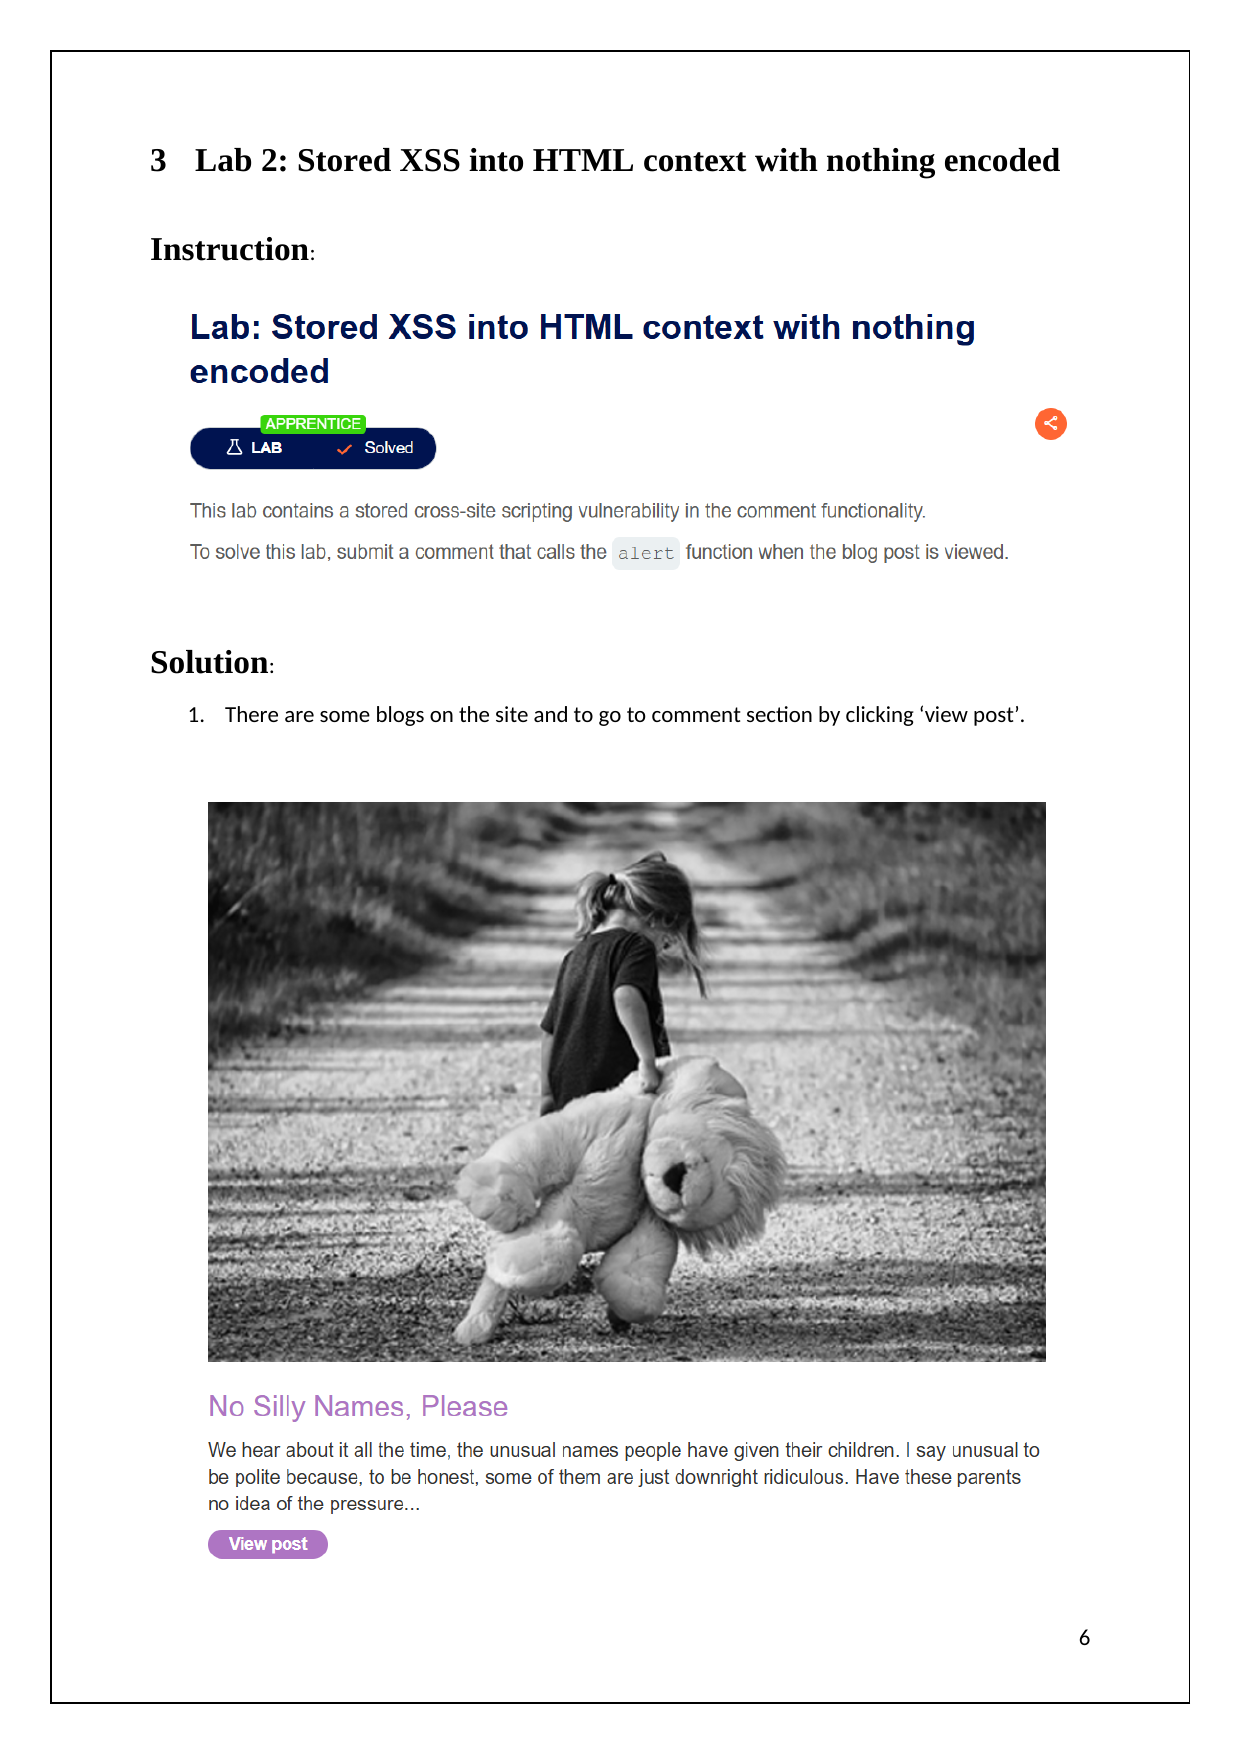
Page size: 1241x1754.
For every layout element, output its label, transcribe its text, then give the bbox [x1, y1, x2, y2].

text Solution: [150, 642, 1090, 681]
picture [150, 794, 1091, 1577]
list There are some blogs on the site and to go to comment section by clicking ‘view post’. [187, 700, 1090, 728]
picture [150, 286, 1091, 577]
text Instruction: [150, 229, 1090, 267]
subtitle Lab 2: Stored XSS into HTML context with nothing encoded [150, 141, 1090, 179]
